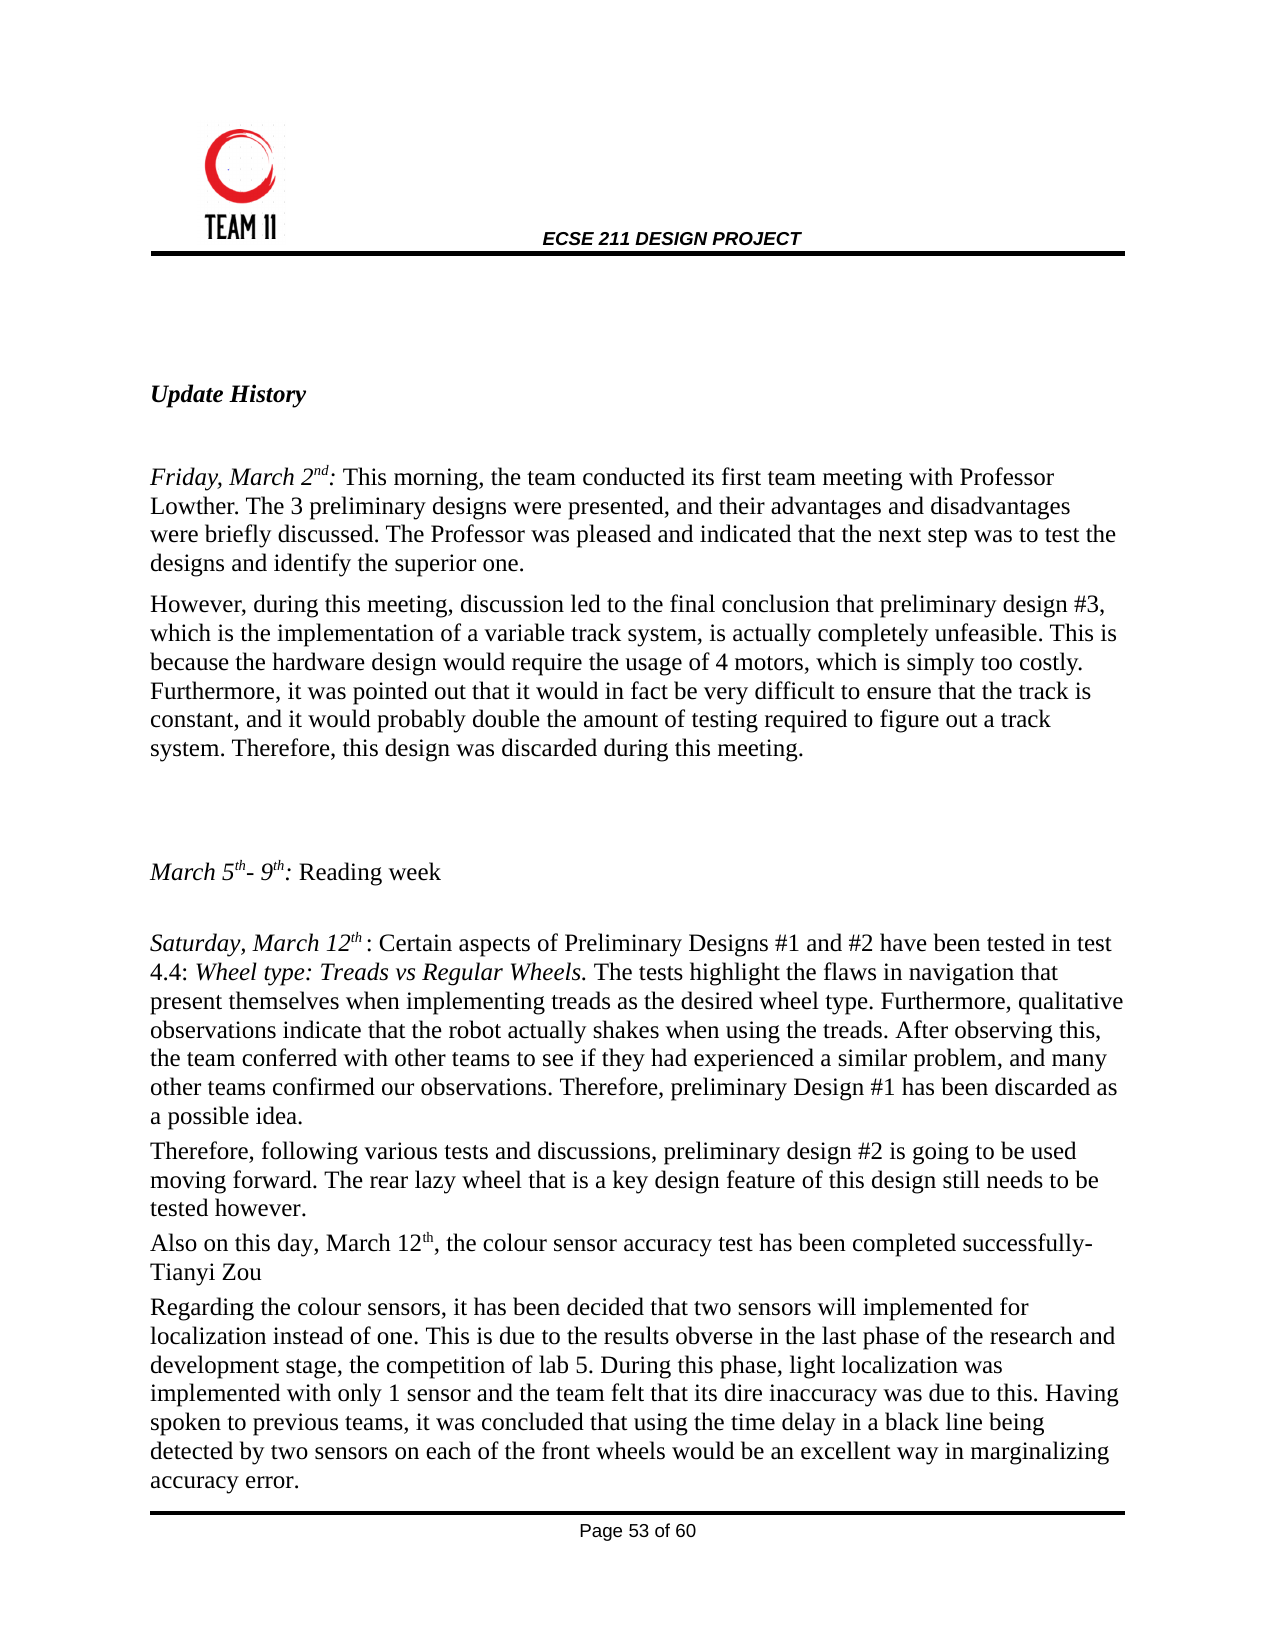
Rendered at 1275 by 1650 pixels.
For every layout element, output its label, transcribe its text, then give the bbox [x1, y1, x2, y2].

subtitle Friday, March 2nd: This morning, the team conducted its first team meeting with Professor Lowther. The 3 preliminary designs were presented, and their advantages and disadvantages were briefly discussed. The Professor was pleased and indicated that the next step was to test the designs and identify the superior one. [150, 462, 1125, 577]
text Also on this day, March 12th, the colour sensor accuracy test has been completed successfully- Tianyi Zou [150, 1228, 1125, 1286]
picture [197, 120, 286, 245]
text Therefore, following various tests and discussions, preliminary design #2 is going to be used moving forward. The rear lazy wheel that is a key design feature of this design still needs to be tested however. [150, 1136, 1125, 1222]
text Regarding the colour sensors, it has been decided that two sensors will implemented for localization instead of one. This is due to the results obverse in the last phase of the research and development stage, the competition of lab 5. During this phase, light localization was implemented with only 1 sensor and the team felt that its dire inaccuracy was due to this. Having spoken to previous teams, it was concluded that using the time delay in a black line being detected by two sensors on each of the front wheels would be an excellent way in marginalizing accuracy error. [150, 1292, 1125, 1493]
subtitle Update History [150, 379, 1125, 408]
text Saturday, March 12th : Certain aspects of Preliminary Designs #1 and #2 have been tested in test 4.4: Wheel type: Treads vs Regular Wheels. The tests highlight the flaws in navigation that present themselves when implementing treads as the desired wheel type. Furthermore, qualitative observations indicate that the robot actually shakes when using the treads. After observing this, the team conferred with other teams to see if they had experienced a similar problem, and many other teams confirmed our observations. Therefore, preliminary Design #1 has been discarded as a possible idea. [150, 928, 1125, 1130]
subtitle However, during this meeting, discussion led to the final conclusion that preliminary design #3, which is the implementation of a variable track system, is actually completely unfeasible. This is because the hardware design would require the usage of 4 motors, which is simply too costly. Furthermore, it was pointed out that it would in fact be very difficult to ensure that the track is constant, and it would probably double the amount of testing required to figure out a track system. Therefore, this design was discarded during this meeting. [150, 589, 1125, 762]
subtitle March 5th- 9th: Reading week [150, 857, 1125, 886]
